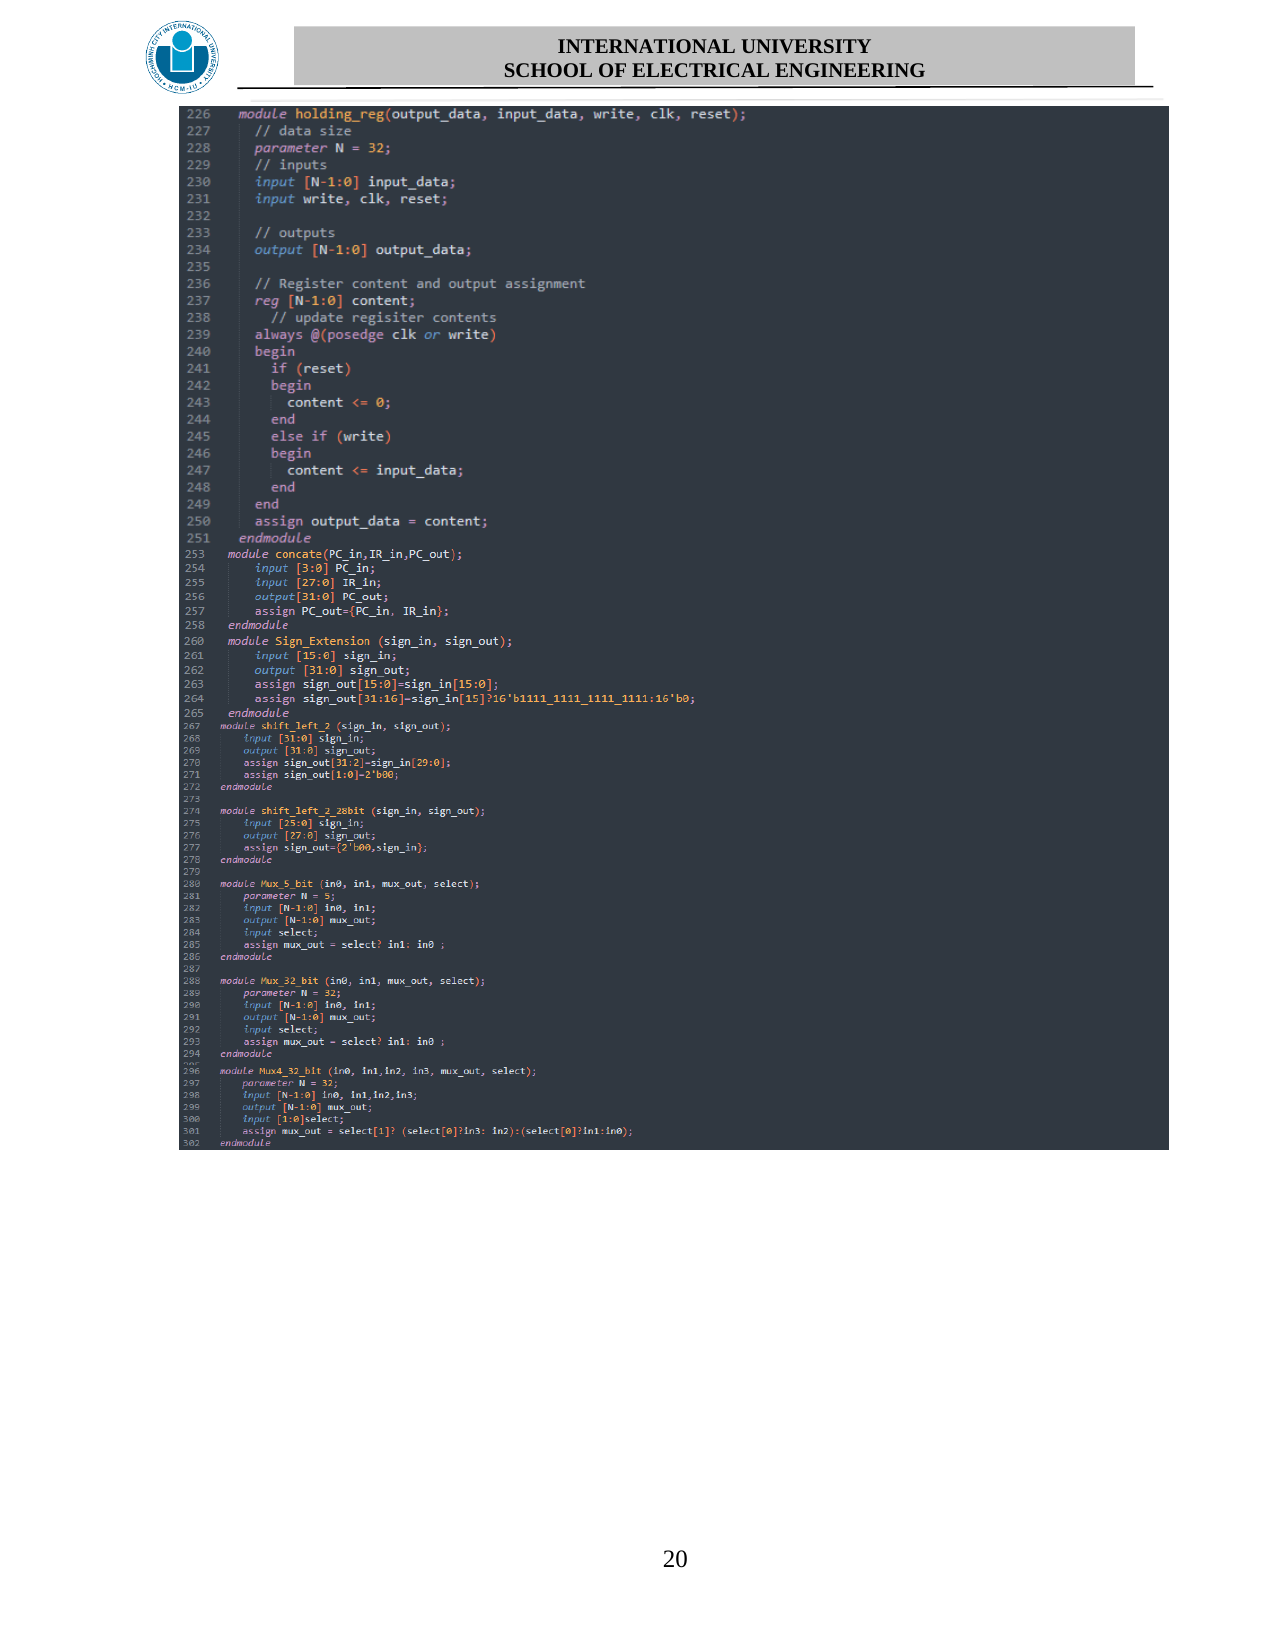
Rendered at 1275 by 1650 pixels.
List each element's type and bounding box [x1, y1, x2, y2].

picture [144, 19, 219, 95]
picture [179, 106, 1169, 1150]
